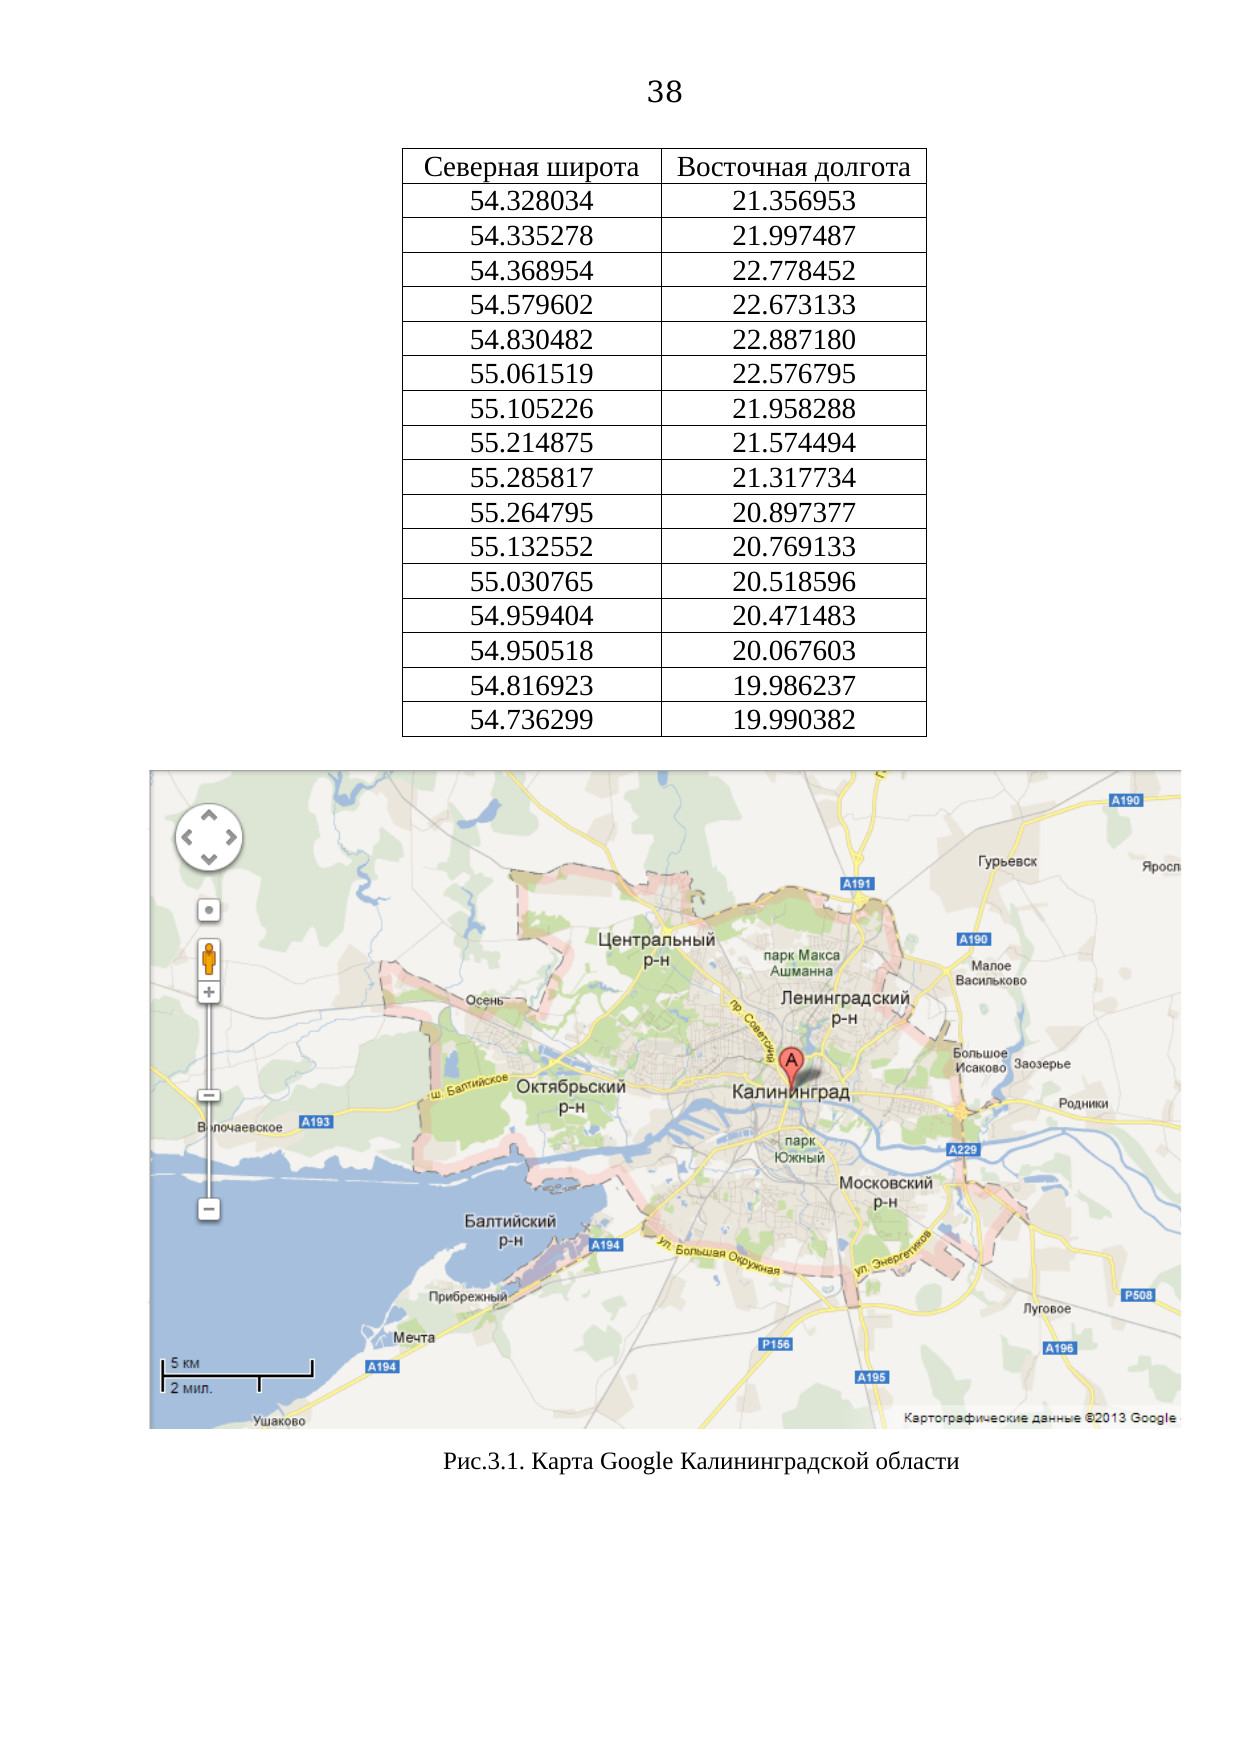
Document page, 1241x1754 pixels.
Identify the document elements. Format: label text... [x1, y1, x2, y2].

table_cell 19.986237 [662, 668, 926, 701]
table_cell 54.959404 [403, 599, 661, 632]
table_cell 22.887180 [662, 322, 926, 355]
table_cell 54.736299 [403, 702, 661, 736]
table_cell 54.368954 [403, 253, 661, 286]
table_cell 54.328034 [403, 184, 661, 217]
table_header Восточная долгота [662, 149, 926, 182]
table_cell 54.830482 [403, 322, 661, 355]
table_cell 54.579602 [403, 287, 661, 321]
table_cell 22.576795 [662, 356, 926, 390]
table_cell 55.264795 [403, 495, 661, 528]
table_cell 20.067603 [662, 633, 926, 667]
table_cell 20.471483 [662, 599, 926, 632]
text Рис.3.1. Карта Google Калининградской области [148, 1446, 1181, 1475]
table_cell 54.335278 [403, 218, 661, 252]
table_header Северная широта [403, 149, 661, 182]
table_cell 54.950518 [403, 633, 661, 667]
table_cell 21.958288 [662, 391, 926, 424]
table_cell 55.061519 [403, 356, 661, 390]
table_cell 22.673133 [662, 287, 926, 321]
table_cell 55.105226 [403, 391, 661, 424]
table_cell 22.778452 [662, 253, 926, 286]
table_cell 19.990382 [662, 702, 926, 736]
table_cell 55.132552 [403, 529, 661, 563]
table_cell 54.816923 [403, 668, 661, 701]
table_cell 21.997487 [662, 218, 926, 252]
table_cell 55.030765 [403, 564, 661, 597]
table_cell 55.285817 [403, 460, 661, 494]
picture [147, 770, 1182, 1429]
table_cell 55.214875 [403, 426, 661, 459]
table_cell 20.518596 [662, 564, 926, 597]
table_cell 20.897377 [662, 495, 926, 528]
table_cell 21.356953 [662, 184, 926, 217]
table_cell 21.574494 [662, 426, 926, 459]
table_cell 21.317734 [662, 460, 926, 494]
table_cell 20.769133 [662, 529, 926, 563]
